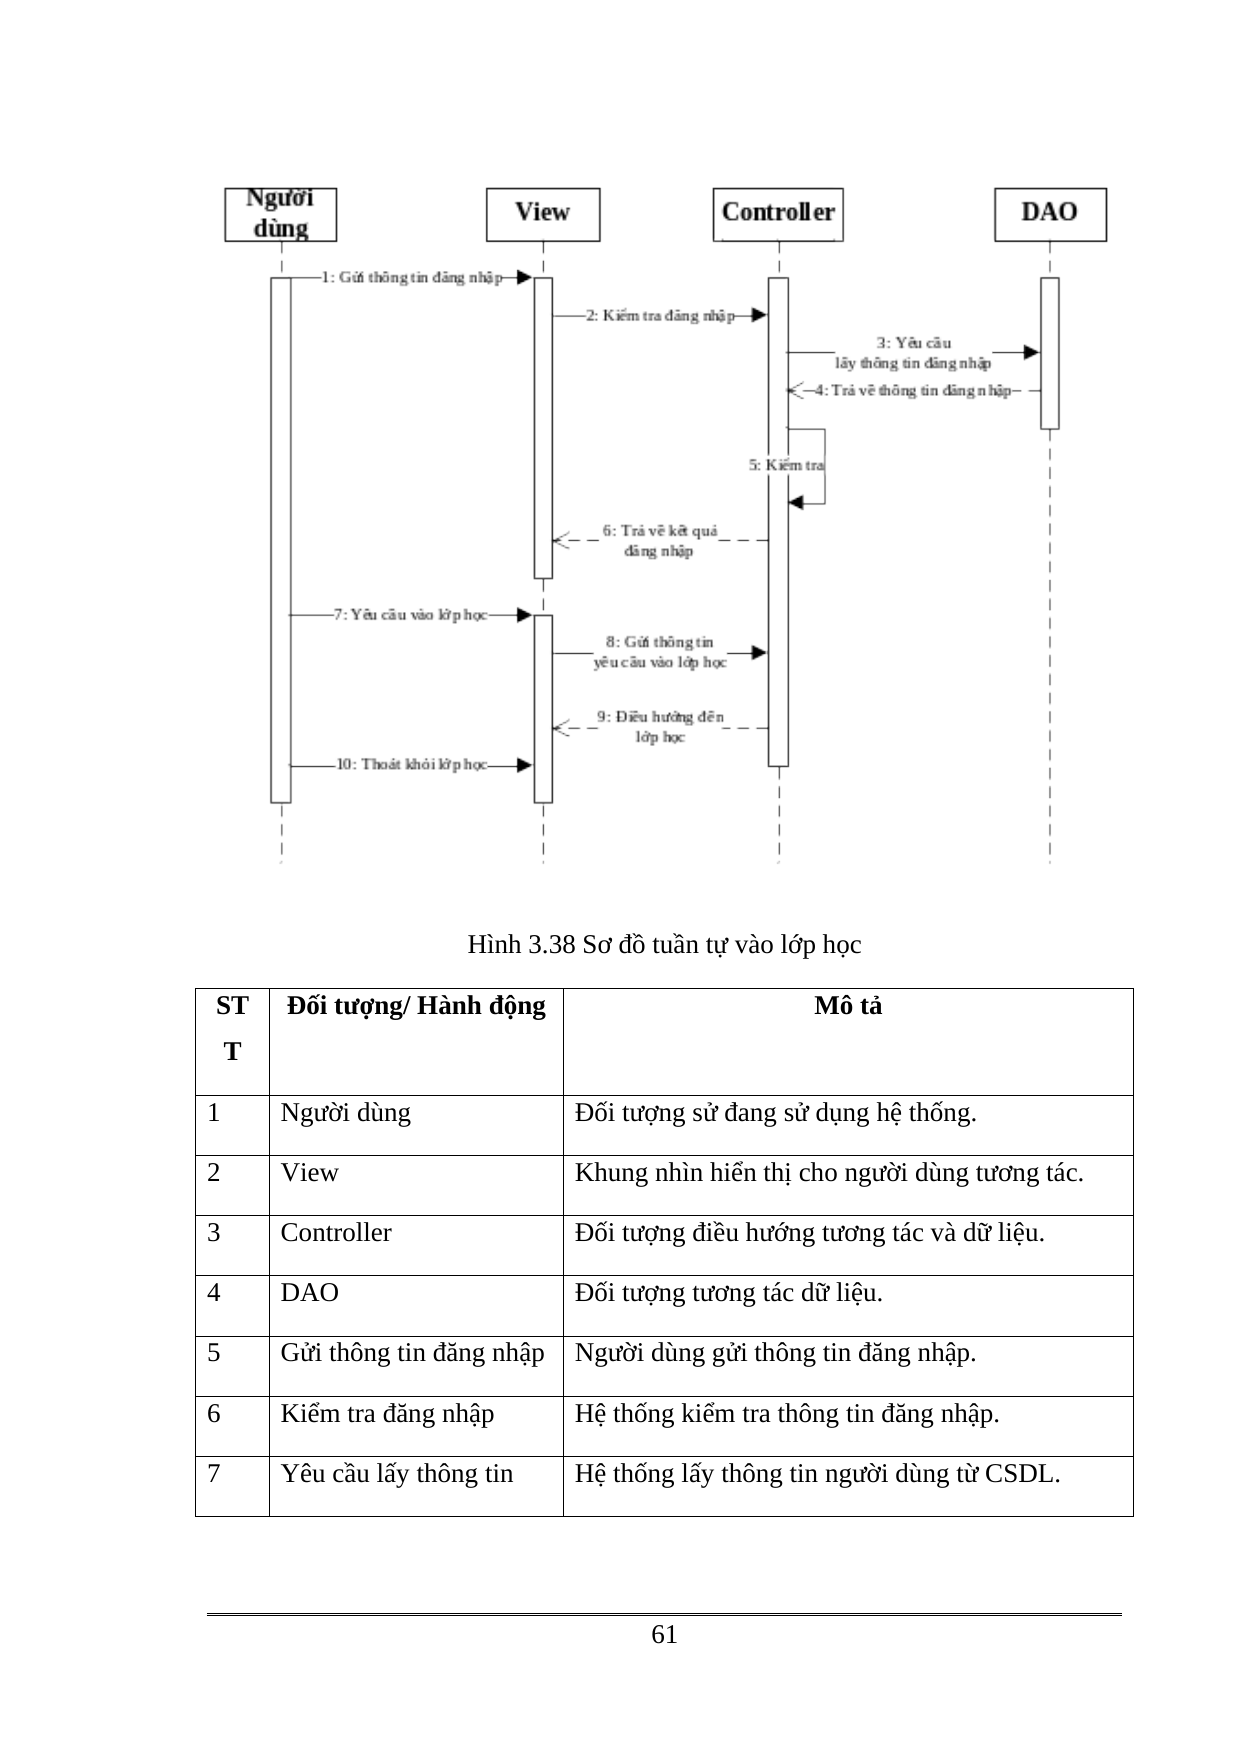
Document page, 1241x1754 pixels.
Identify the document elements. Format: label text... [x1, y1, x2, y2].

table_cell Người dùng gửi thông tin đăng nhập. [564, 1337, 1133, 1396]
table_cell DAO [270, 1276, 563, 1336]
table_cell Đối tượng sử đang sử dụng hệ thống. [564, 1096, 1133, 1155]
table_cell Đối tượng tương tác dữ liệu. [564, 1276, 1133, 1336]
table_cell 3 [196, 1216, 269, 1275]
table_cell Gửi thông tin đăng nhập [270, 1337, 563, 1396]
table_cell View [270, 1156, 563, 1215]
table_header STT [196, 989, 269, 1095]
table_cell Đối tượng điều hướng tương tác và dữ liệu. [564, 1216, 1133, 1275]
table_cell 5 [196, 1337, 269, 1396]
table_header Mô tả [564, 989, 1133, 1095]
table_cell 6 [196, 1397, 269, 1456]
table_cell Người dùng [270, 1096, 563, 1155]
table_cell 1 [196, 1096, 269, 1155]
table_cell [564, 1457, 1133, 1516]
table_cell 2 [196, 1156, 269, 1215]
table_cell Kiểm tra đăng nhập [270, 1397, 563, 1456]
table_cell 7 [196, 1457, 269, 1516]
table_header Đối tượng/ Hành động [270, 989, 563, 1095]
table_cell Controller [270, 1216, 563, 1275]
table_cell Hệ thống kiểm tra thông tin đăng nhập. [564, 1397, 1133, 1456]
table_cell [270, 1457, 563, 1516]
table_cell 4 [196, 1276, 269, 1336]
table_cell Khung nhìn hiển thị cho người dùng tương tác. [564, 1156, 1133, 1215]
